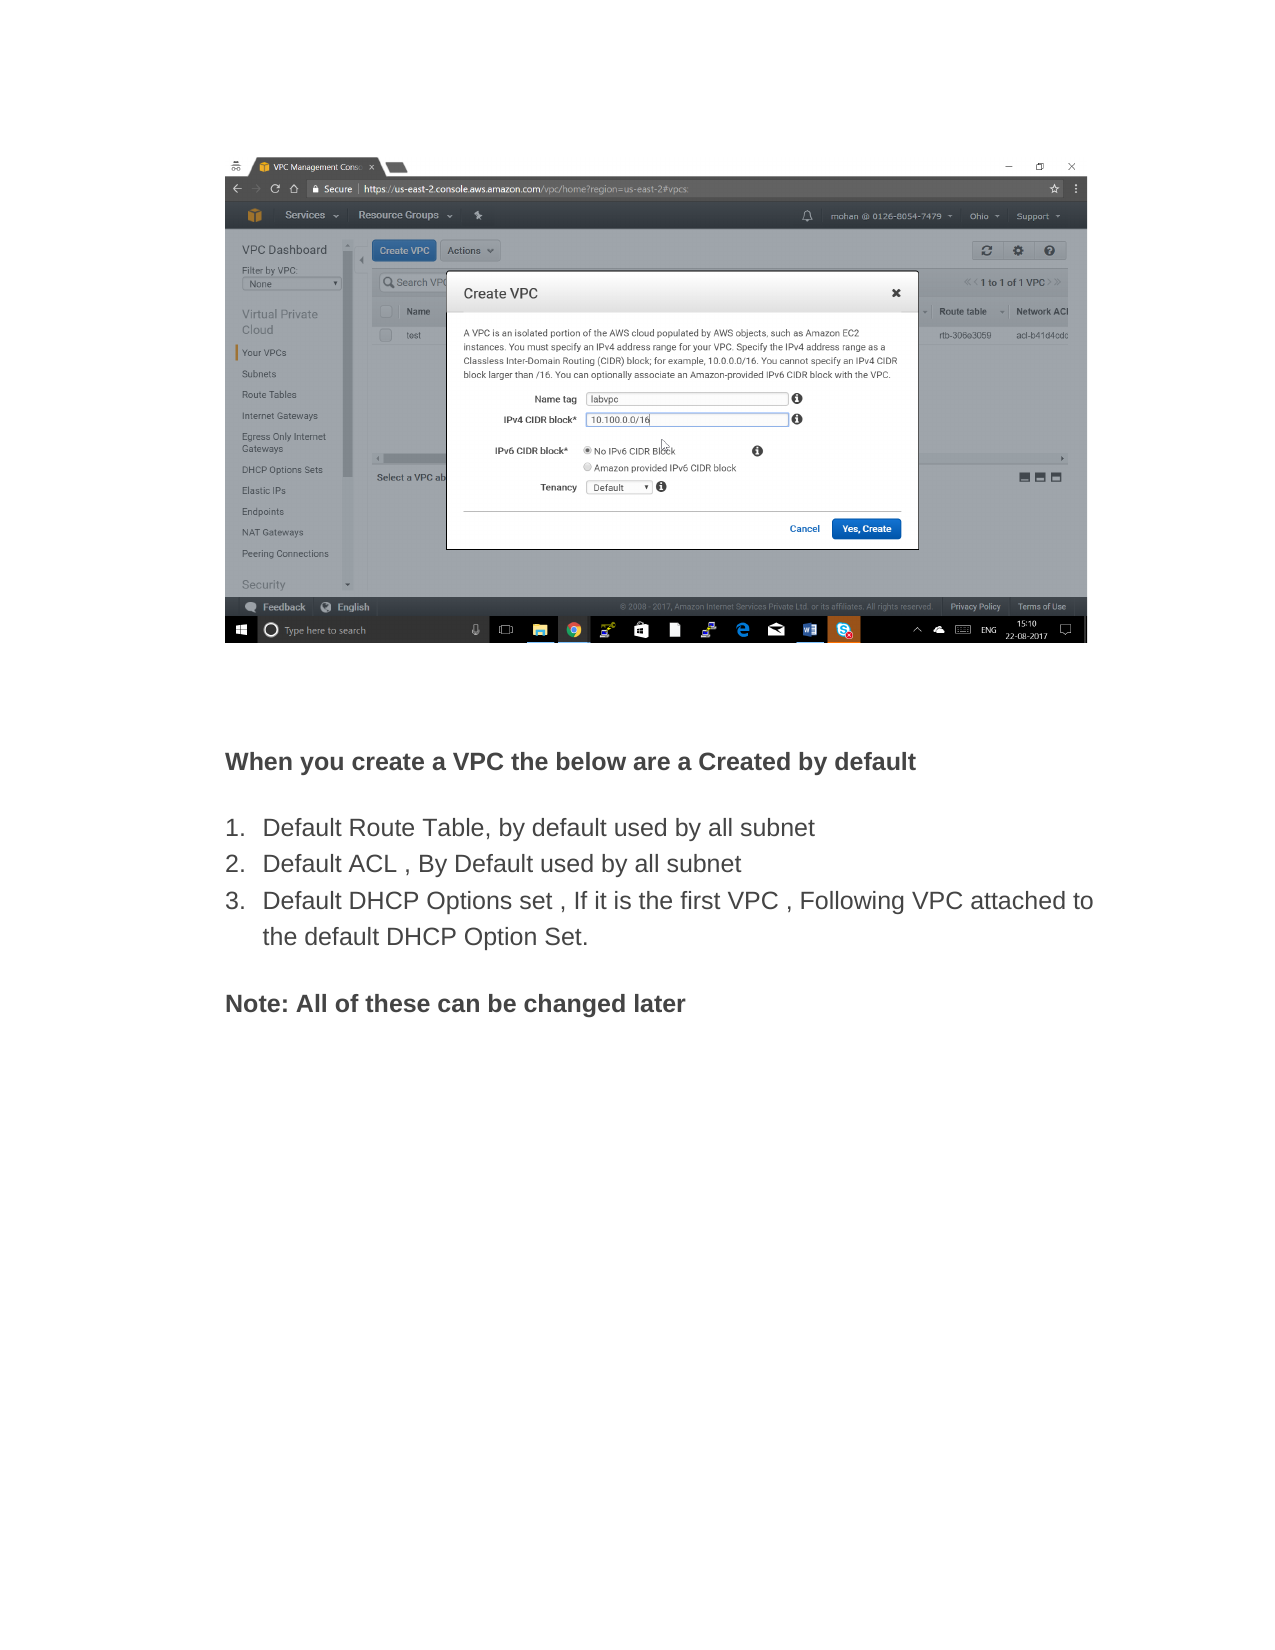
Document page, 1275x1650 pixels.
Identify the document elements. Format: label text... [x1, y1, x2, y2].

list Default DHCP Options set , If it is the first VPC , Following VPC attached to the default DHCP Option Set. [225, 886, 1125, 951]
picture [225, 157, 1088, 643]
list Default ACL , By Default used by all subnet [225, 849, 1125, 878]
text Note: All of these can be changed later [225, 989, 1125, 1017]
list Default Route Table, by default used by all subnet [225, 813, 1125, 842]
text When you create a VPC the below are a Created by default [225, 747, 1125, 775]
